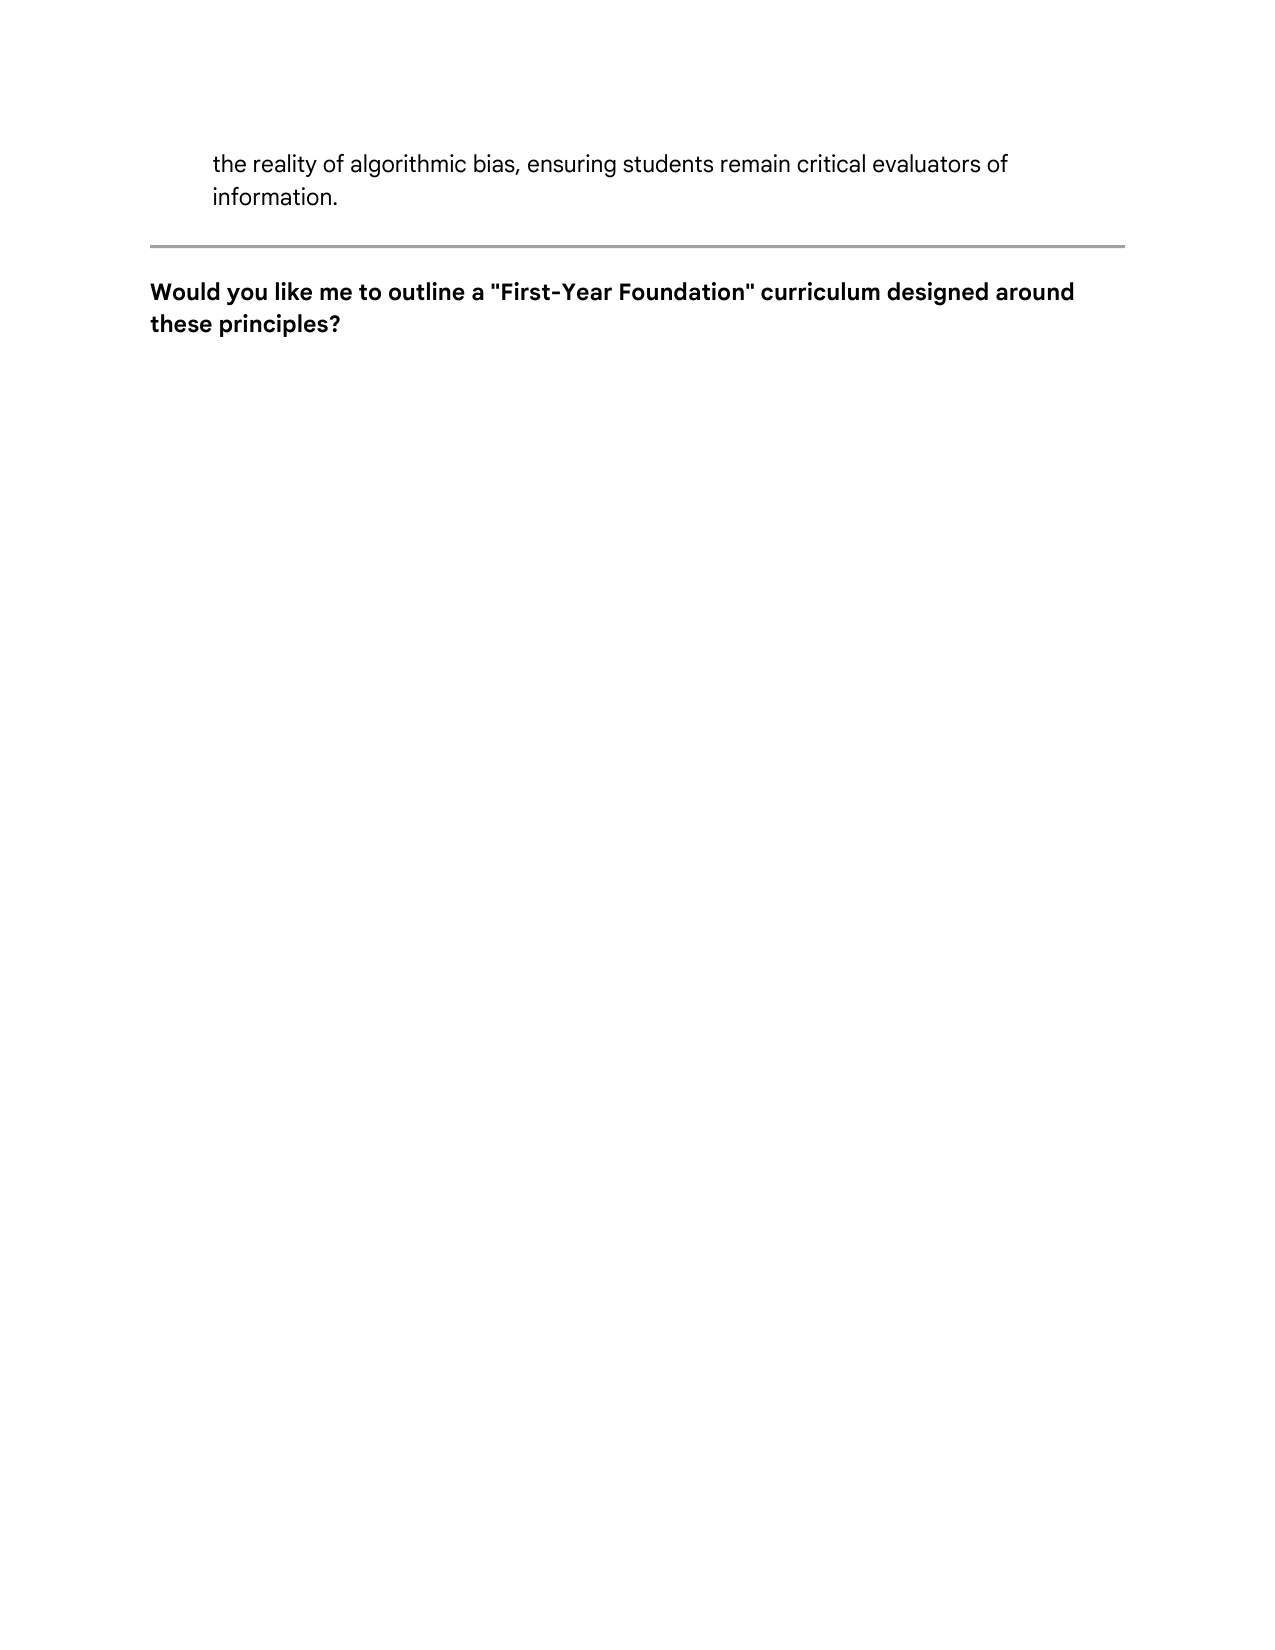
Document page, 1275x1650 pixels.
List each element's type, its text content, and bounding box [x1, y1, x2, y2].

text Would you like me to outline a "First-Year Foundation" curriculum designed around these principles? [150, 249, 1125, 339]
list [175, 150, 1125, 241]
